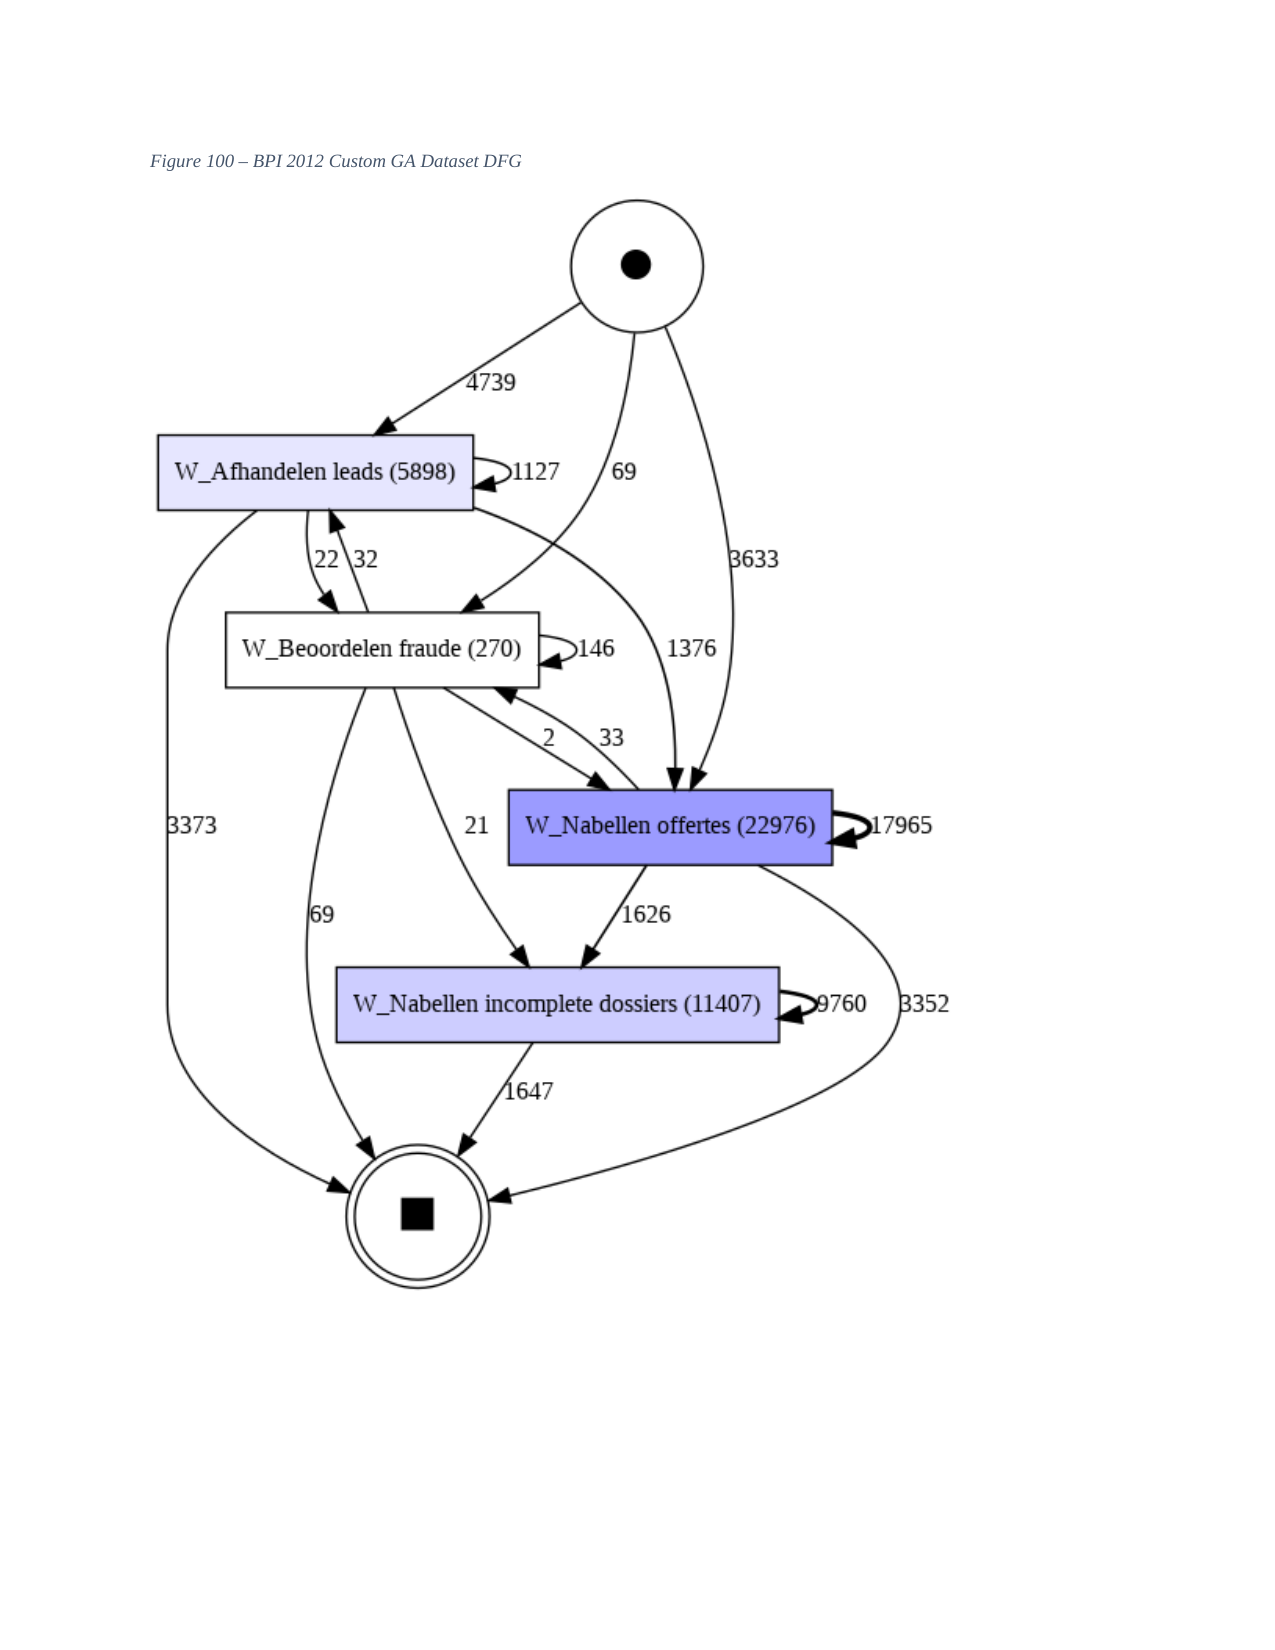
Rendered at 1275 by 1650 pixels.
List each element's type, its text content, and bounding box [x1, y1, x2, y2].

picture [150, 192, 961, 1297]
